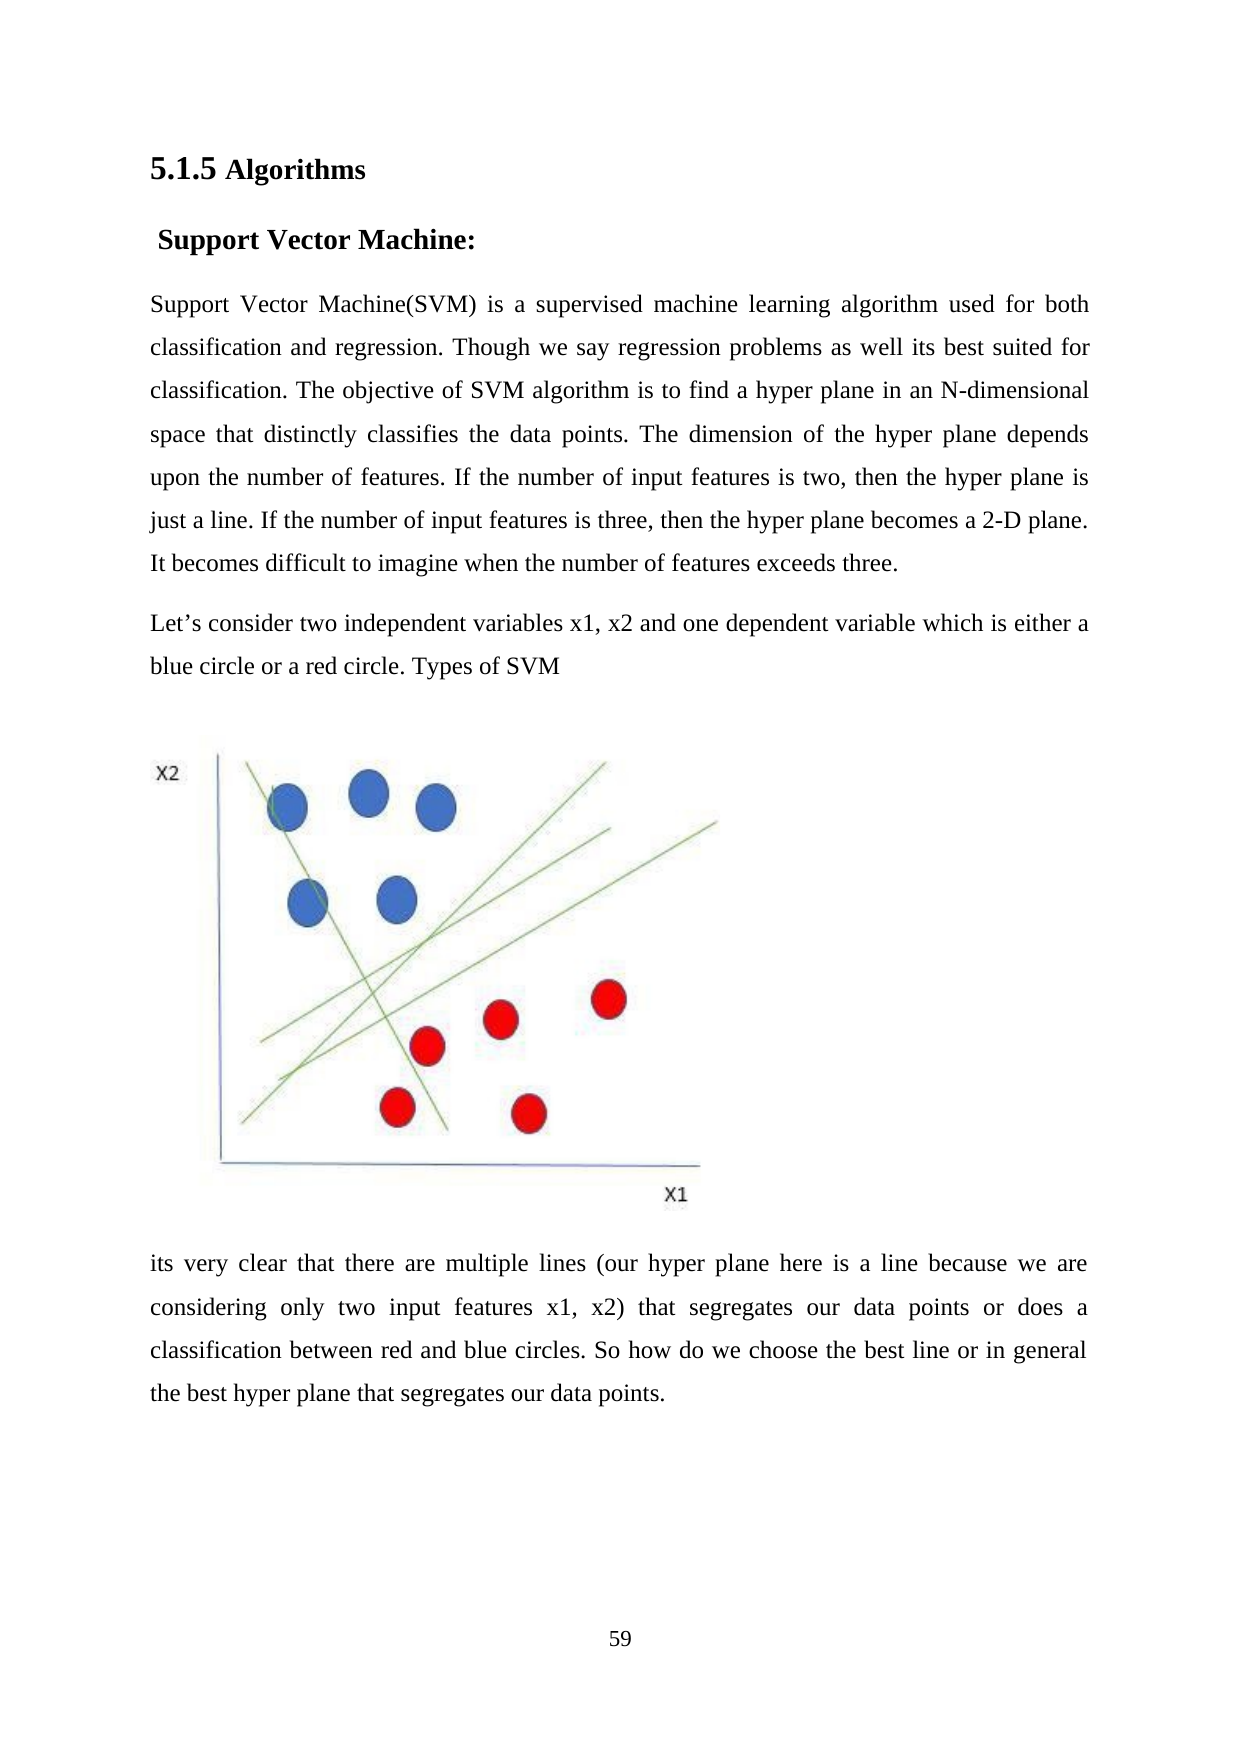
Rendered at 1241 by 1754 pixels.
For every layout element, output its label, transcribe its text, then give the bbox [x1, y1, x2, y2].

picture [150, 735, 721, 1211]
subtitle Algorithms [150, 148, 1123, 187]
text its very clear that there are multiple lines (our hyper plane here is a line because we are considering only two input features x1, x2) that segregates our data points or does a classification between red and blue circles. So how do we choose the best line or in general the best hyper plane that segregates our data points. [150, 1248, 1089, 1407]
text Support Vector Machine: [157, 222, 1123, 256]
text Let’s consider two independent variables x1, x2 and one dependent variable which is either a blue circle or a red circle. Types of SVM [150, 608, 1090, 680]
text Support Vector Machine(SVM) is a supervised machine learning algorithm used for both classification and regression. Though we say regression problems as well its best suited for classification. The objective of SVM algorithm is to find a hyper plane in an N-dimensional space that distinctly classifies the data points. The dimension of the hyper plane depends upon the number of features. If the number of input features is two, then the hyper plane is just a line. If the number of input features is three, then the hyper plane becomes a 2-D plane. It becomes difficult to imagine when the number of features exceeds three. [150, 289, 1091, 577]
